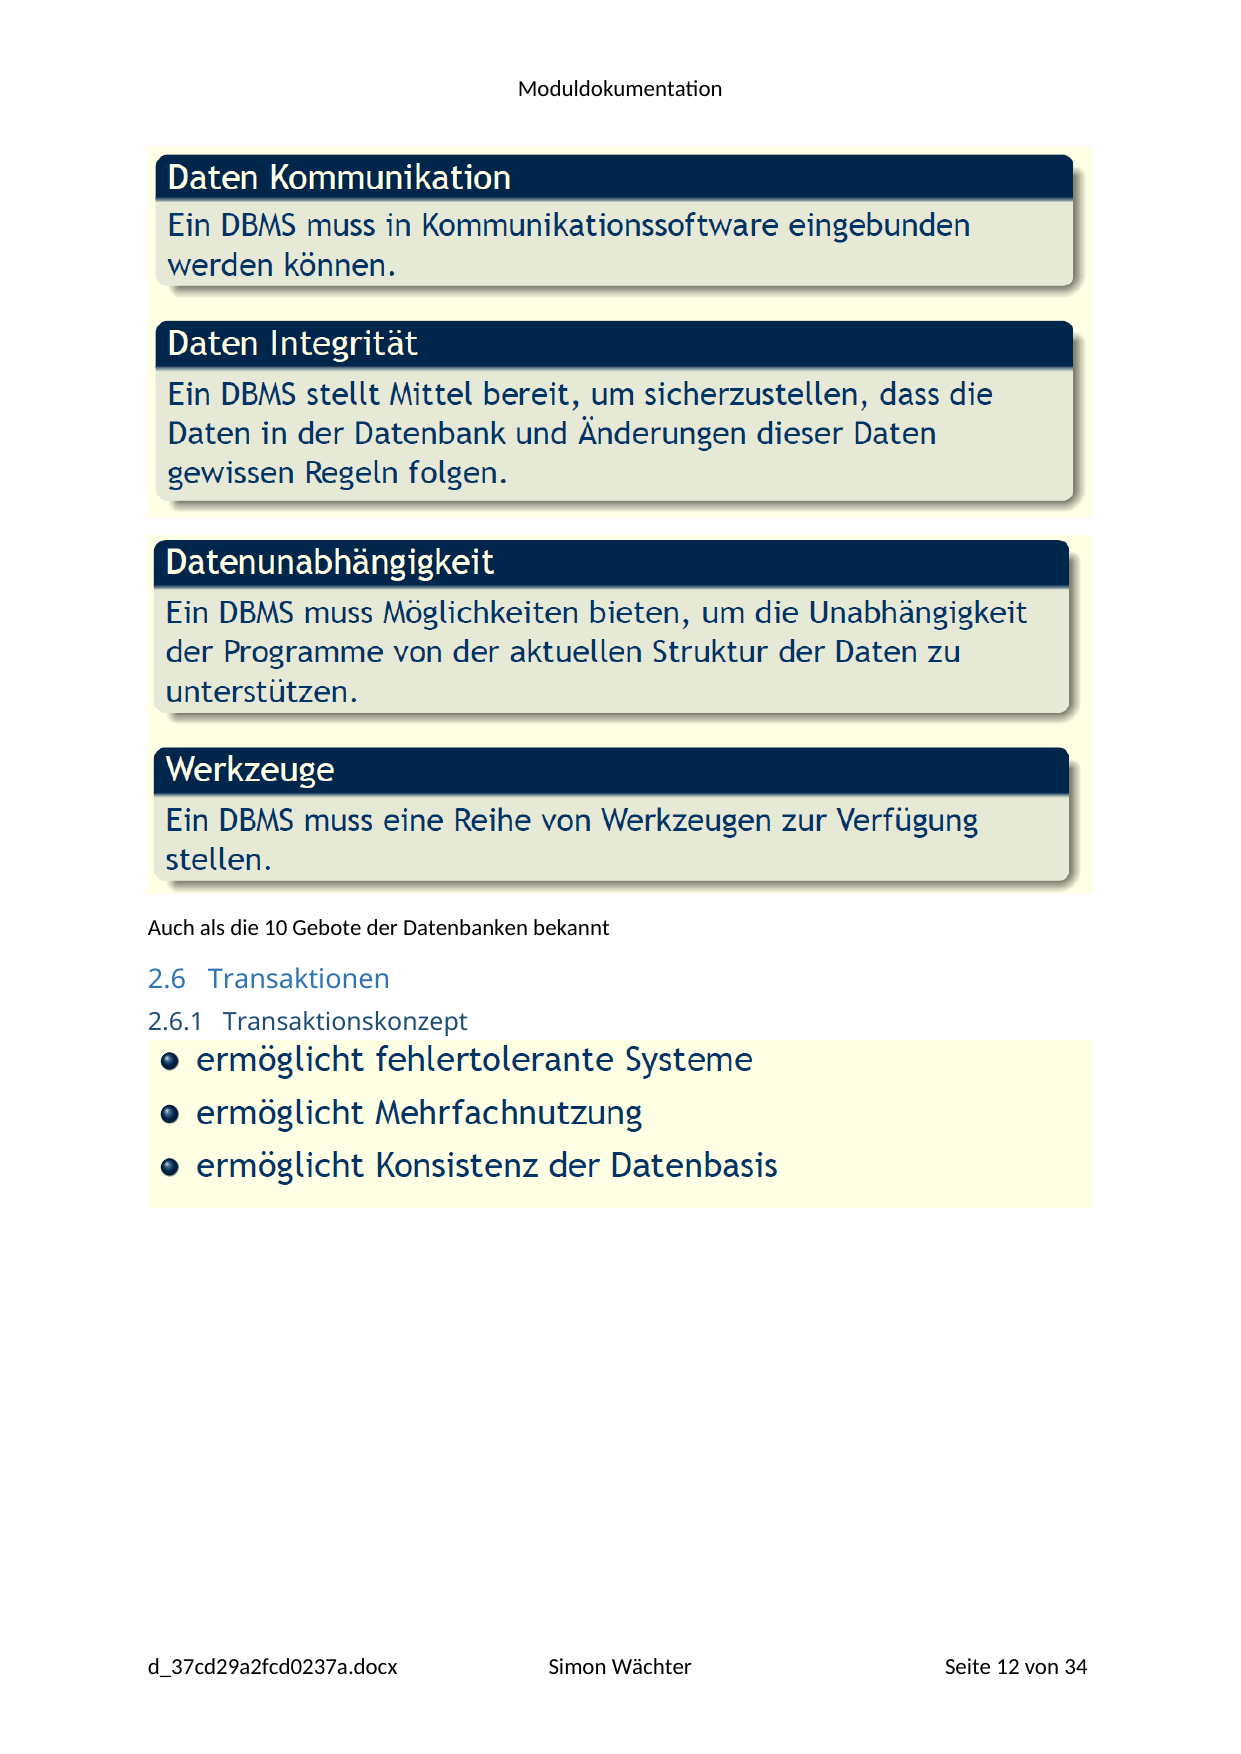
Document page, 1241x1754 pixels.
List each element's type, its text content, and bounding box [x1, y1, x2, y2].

picture [147, 147, 1093, 517]
picture [147, 1040, 1093, 1208]
subtitle Transaktionen [148, 959, 1093, 996]
subtitle Transaktionskonzept [148, 1003, 1093, 1038]
text Auch als die 10 Gebote der Datenbanken bekannt [148, 913, 1093, 941]
picture [147, 535, 1093, 894]
